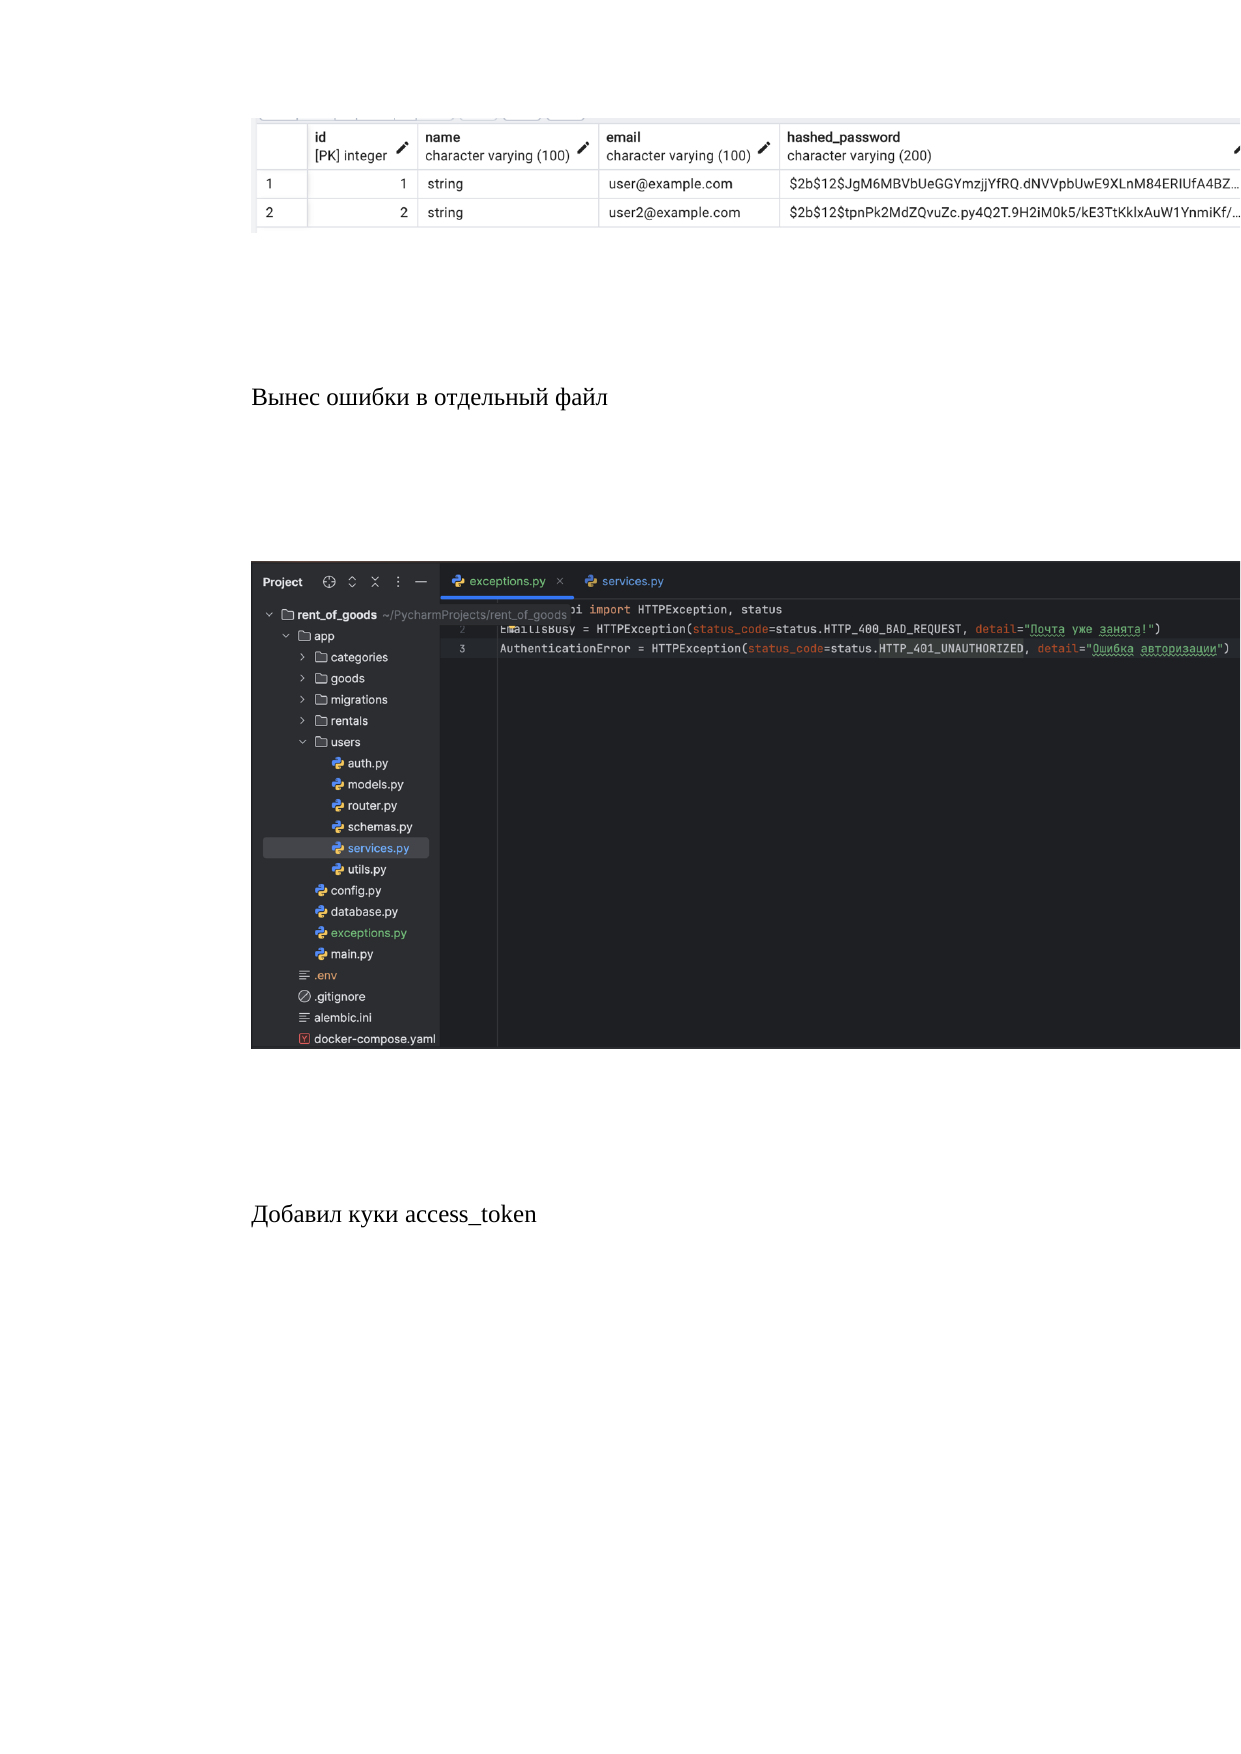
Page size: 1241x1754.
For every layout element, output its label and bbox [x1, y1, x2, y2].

picture [251, 118, 1241, 233]
picture [251, 561, 1241, 1049]
